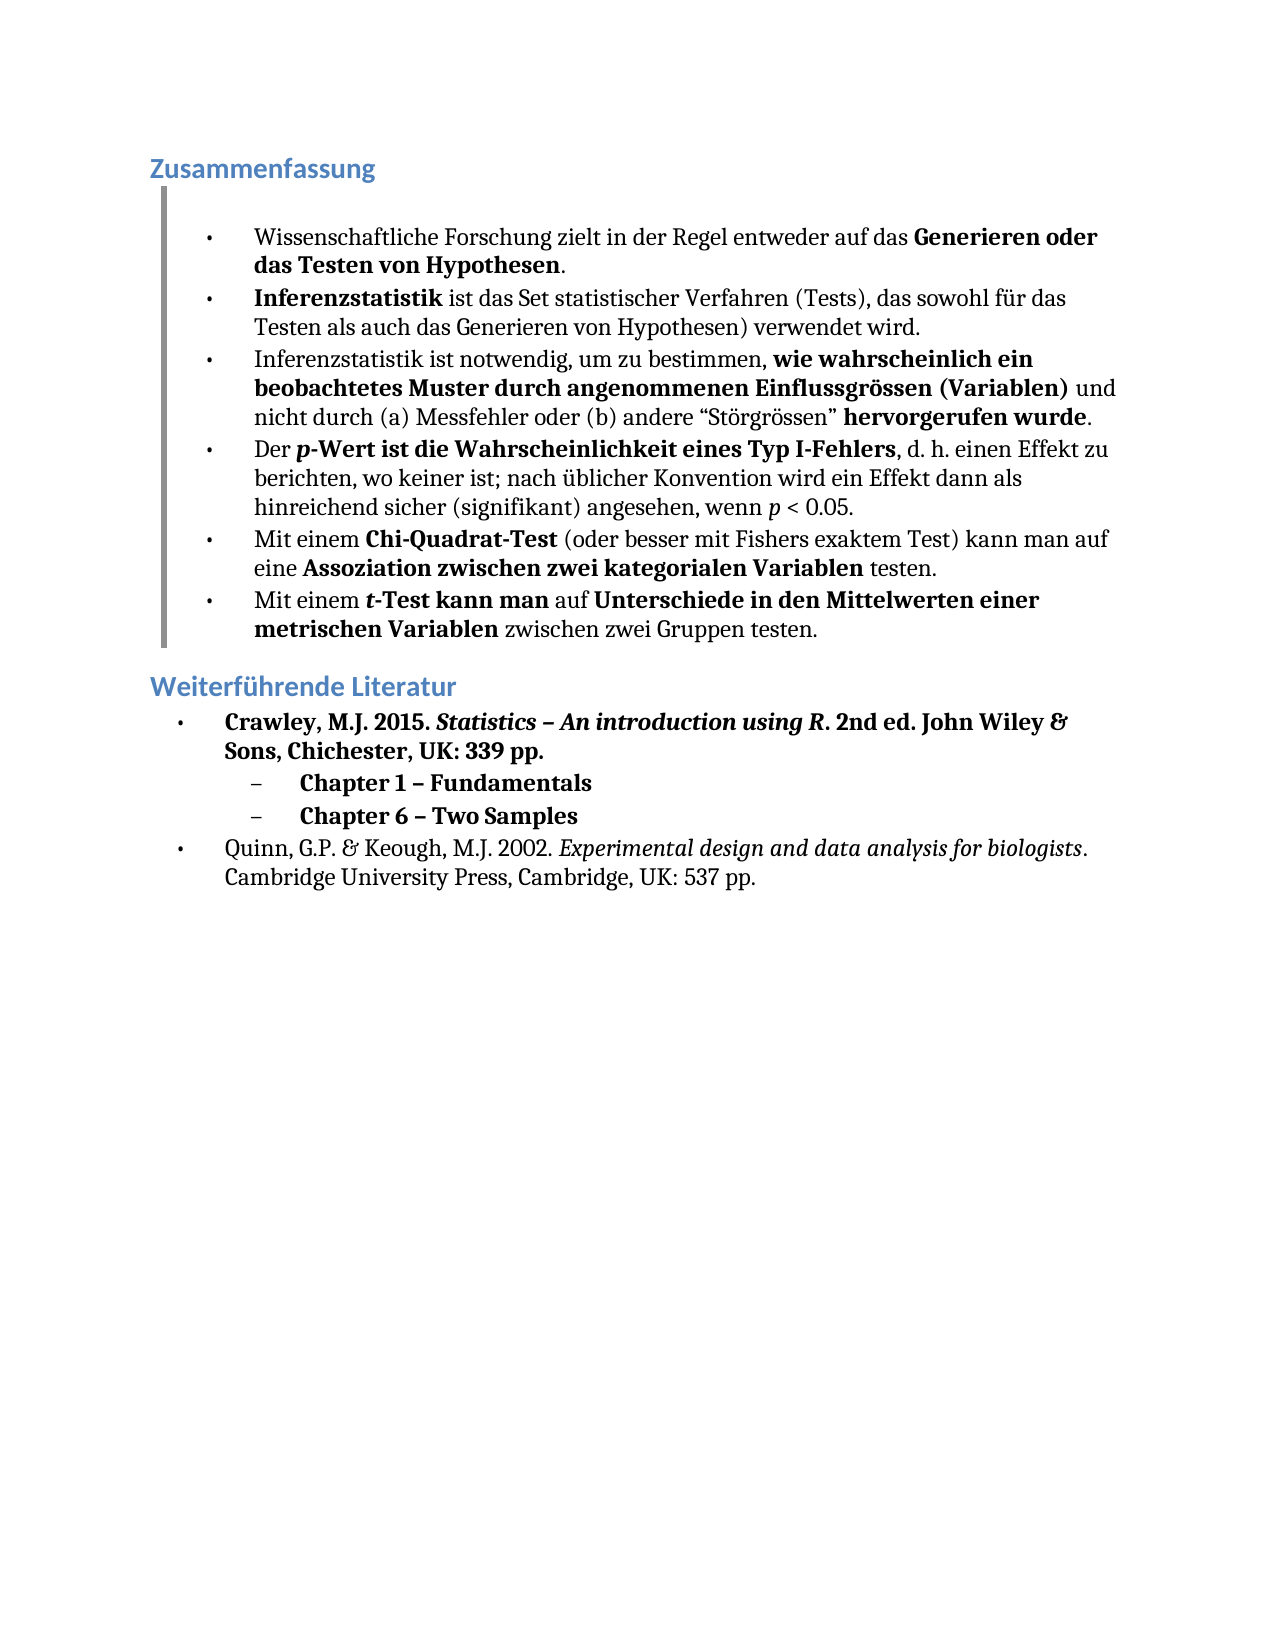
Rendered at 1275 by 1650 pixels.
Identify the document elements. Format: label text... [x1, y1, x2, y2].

subtitle Zusammenfassung [150, 150, 1125, 186]
list Chapter 1 – Fundamentals [250, 769, 1125, 798]
subtitle Weiterführende Literatur [150, 668, 1125, 704]
list Chapter 6 – Two Samples [250, 802, 1125, 830]
table_header Wissenschaftliche Forschung zielt in der Regel entweder auf das Generieren oder das Testen von Hypothesen. Inferenzstatistik ist das Set statistischer Verfahren (Tests), das sowohl für das Testen als auch das Generieren von Hypothesen) verwendet wird. Inferenzstatistik ist notwendig, um zu bestimmen, wie wahrscheinlich ein beobachtetes Muster durch angenommenen Einflussgrössen (Variablen) und nicht durch (a) Messfehler oder (b) andere “Störgrössen” hervorgerufen wurde. Der p-Wert ist die Wahrscheinlichkeit eines Typ I-Fehlers, d. h. einen Effekt zu berichten, wo keiner ist; nach üblicher Konvention wird ein Effekt dann als hinreichend sicher (signifikant) angesehen, wenn p < 0.05. Mit einem Chi-Quadrat-Test (oder besser mit Fishers exaktem Test) kann man auf eine Assoziation zwischen zwei kategorialen Variablen testen. Mit einem t-Test kann man auf Unterschiede in den Mittelwerten einer metrischen Variablen zwischen zwei Gruppen testen. [167, 186, 1139, 648]
list Quinn, G.P. & Keough, M.J. 2002. Experimental design and data analysis for biologists. Cambridge University Press, Cambridge, UK: 537 pp. [175, 834, 1125, 892]
list Crawley, M.J. 2015. Statistics – An introduction using R. 2nd ed. John Wiley & Sons, Chichester, UK: 339 pp. [175, 708, 1125, 765]
